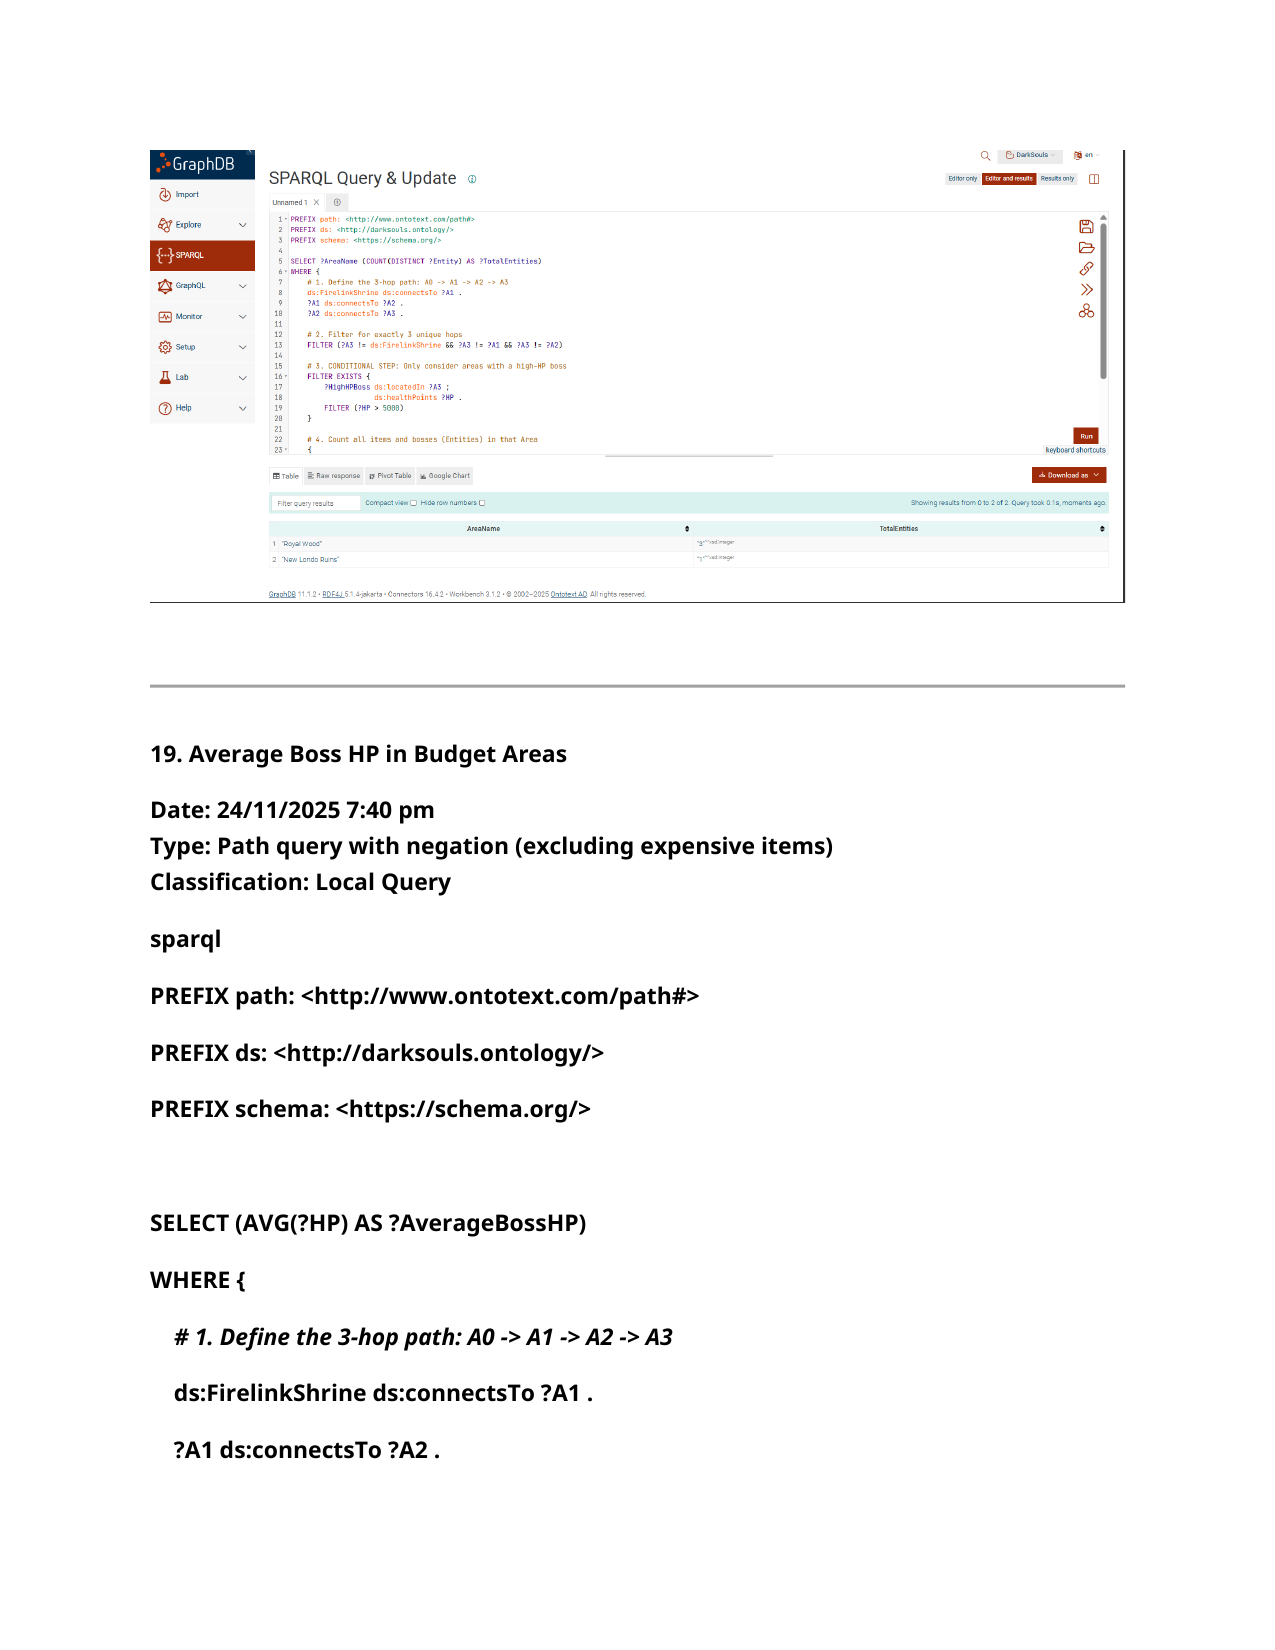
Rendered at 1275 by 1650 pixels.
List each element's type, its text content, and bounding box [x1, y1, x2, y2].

text sparql [150, 923, 1125, 954]
text # 1. Define the 3-hop path: A0 -> A1 -> A2 -> A3 [150, 1320, 1125, 1352]
text 19. Average Boss HP in Budget Areas [150, 738, 1125, 769]
text ?A1 ds:connectsTo ?A2 . [150, 1434, 1125, 1465]
picture [150, 150, 1125, 603]
text SELECT (AVG(?HP) AS ?AverageBossHP) [150, 1207, 1125, 1238]
text Date: 24/11/2025 7:40 pm Type: Path query with negation (excluding expensive items) Classification: Local Query [150, 794, 1125, 897]
text WHERE { [150, 1264, 1125, 1295]
text PREFIX path: <http://www.ontotext.com/path#> [150, 980, 1125, 1011]
text ds:FirelinkShrine ds:connectsTo ?A1 . [150, 1377, 1125, 1408]
text PREFIX schema: <https://schema.org/> [150, 1093, 1125, 1124]
text PREFIX ds: <http://darksouls.ontology/> [150, 1037, 1125, 1068]
